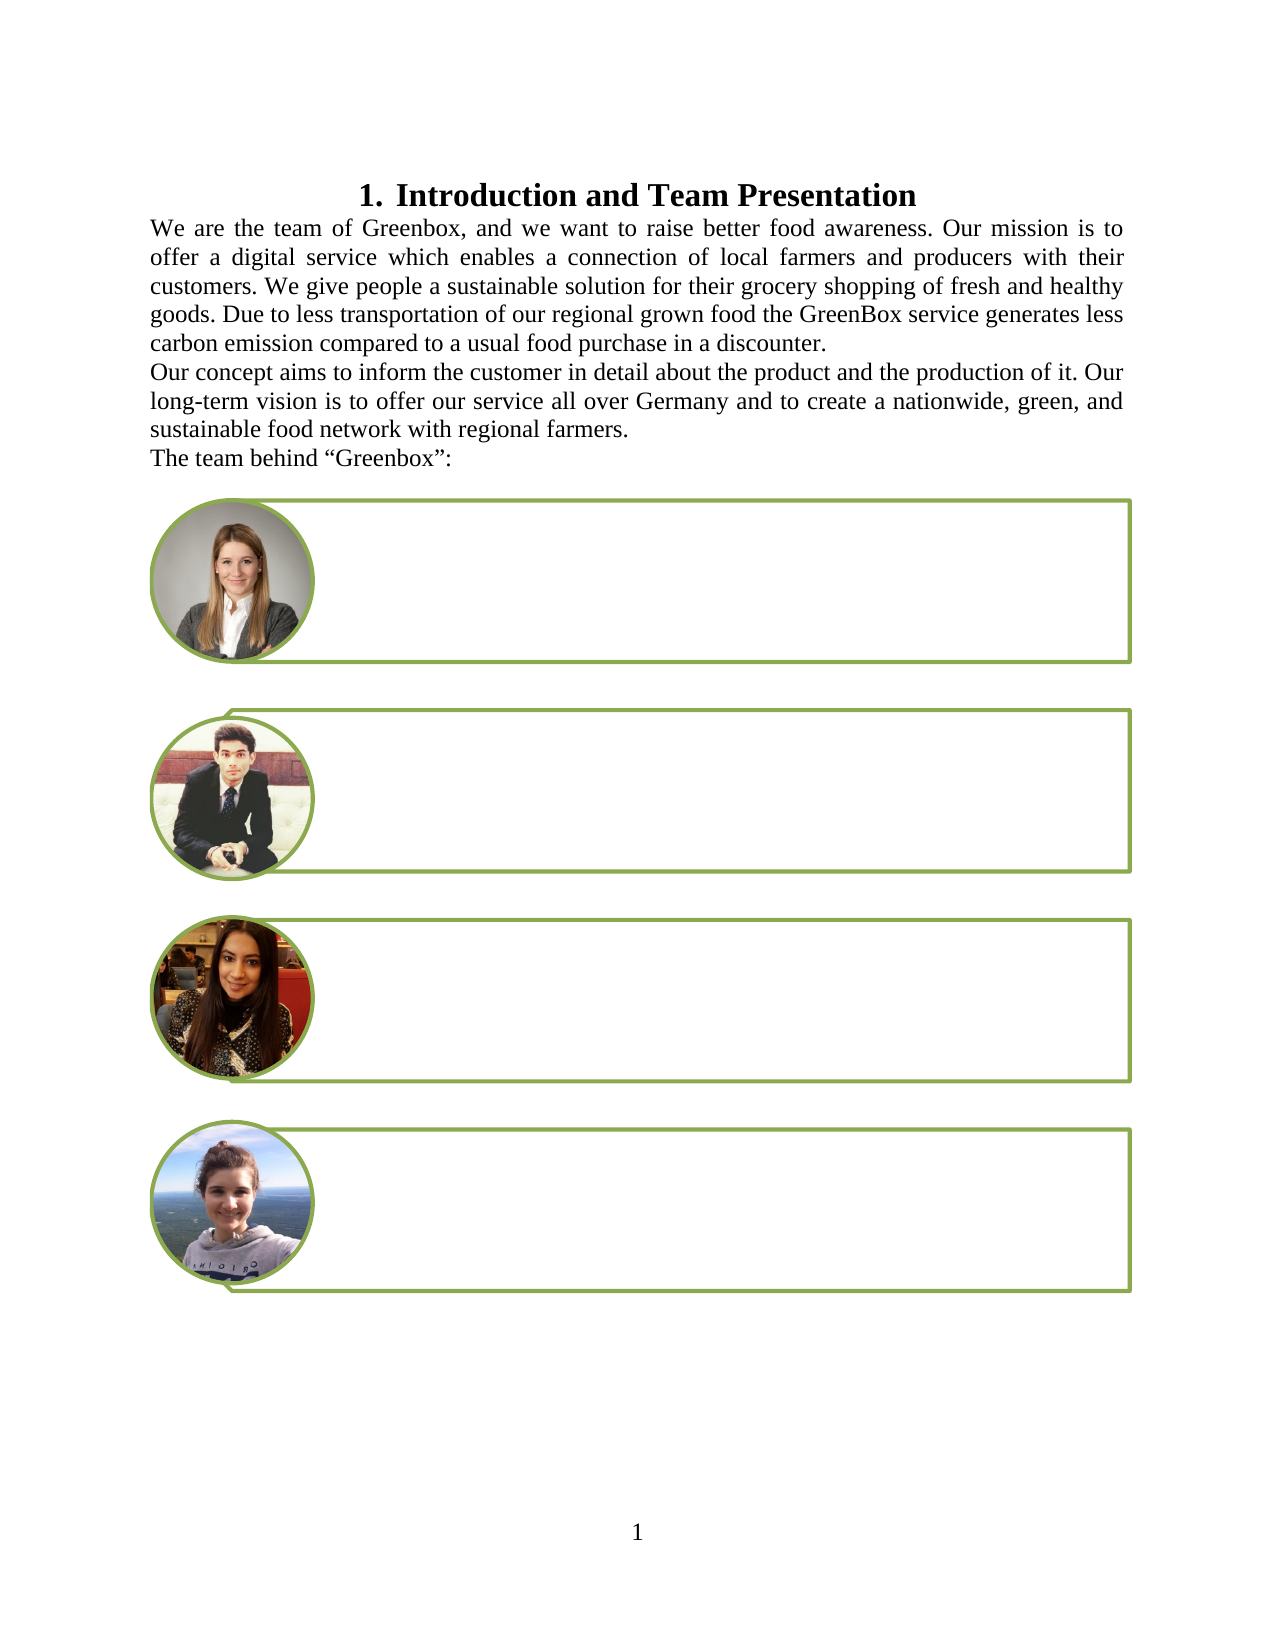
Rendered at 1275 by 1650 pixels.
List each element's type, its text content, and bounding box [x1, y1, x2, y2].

text We are the team of Greenbox, and we want to raise better food awareness. Our mission is to offer a digital service which enables a connection of local farmers and producers with their customers. We give people a sustainable solution for their grocery shopping of fresh and healthy goods. Due to less transportation of our regional grown food the GreenBox service generates less carbon emission compared to a usual food purchase in a discounter. [150, 213, 1125, 357]
text The team behind “Greenbox”: [150, 443, 1125, 472]
text Our concept aims to inform the customer in detail about the product and the production of it. Our long-term vision is to offer our service all over Germany and to create a nationwide, green, and sustainable food network with regional farmers. [150, 357, 1125, 443]
picture [154, 720, 310, 877]
picture [154, 1124, 310, 1281]
picture [154, 920, 310, 1076]
picture [154, 503, 310, 659]
subtitle Introduction and Team Presentation [150, 175, 1125, 213]
